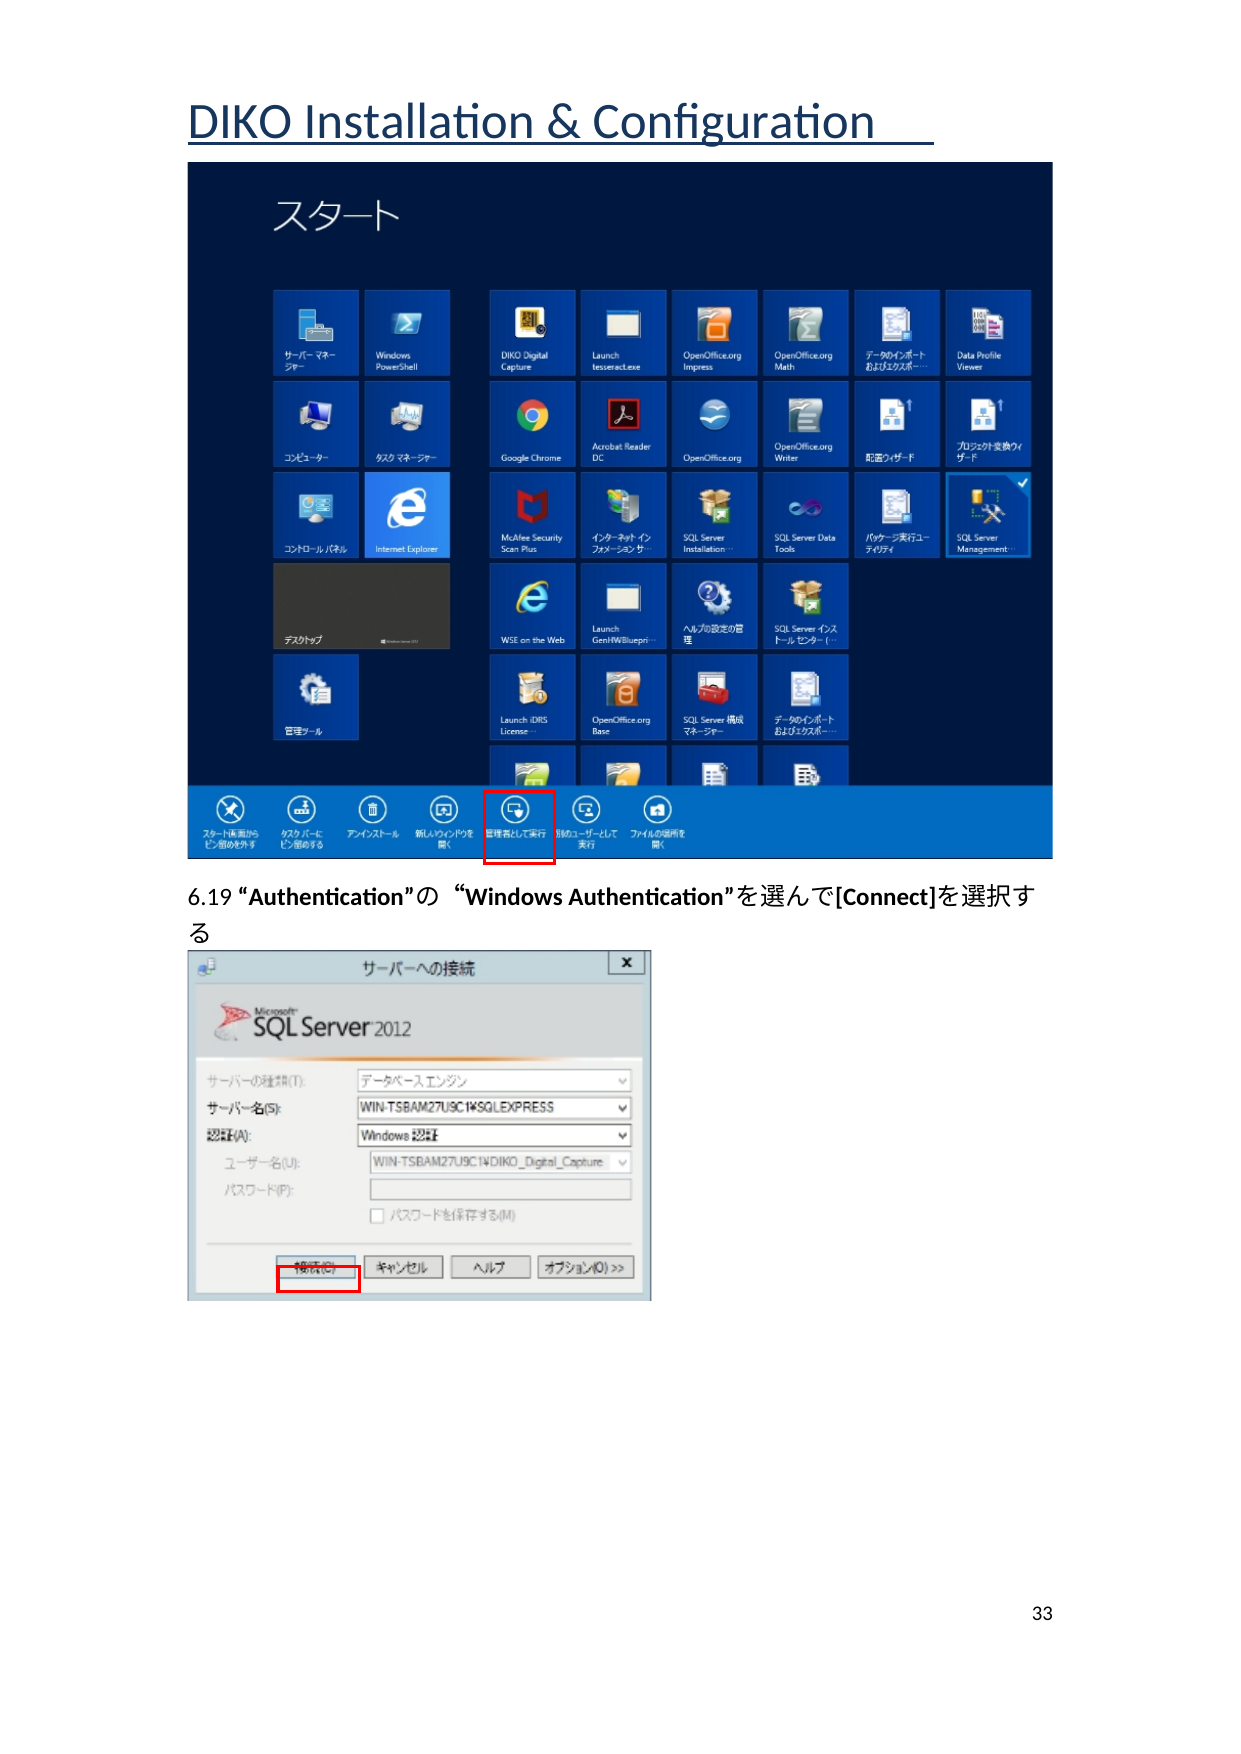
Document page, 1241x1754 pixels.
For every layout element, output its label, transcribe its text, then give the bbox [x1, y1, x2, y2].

picture [187, 162, 1053, 859]
text 6.19 “Authentication”の“Windows Authentication”を選んで[Connect]を選択する [187, 875, 1053, 950]
picture [187, 950, 652, 1301]
picture [486, 793, 553, 859]
